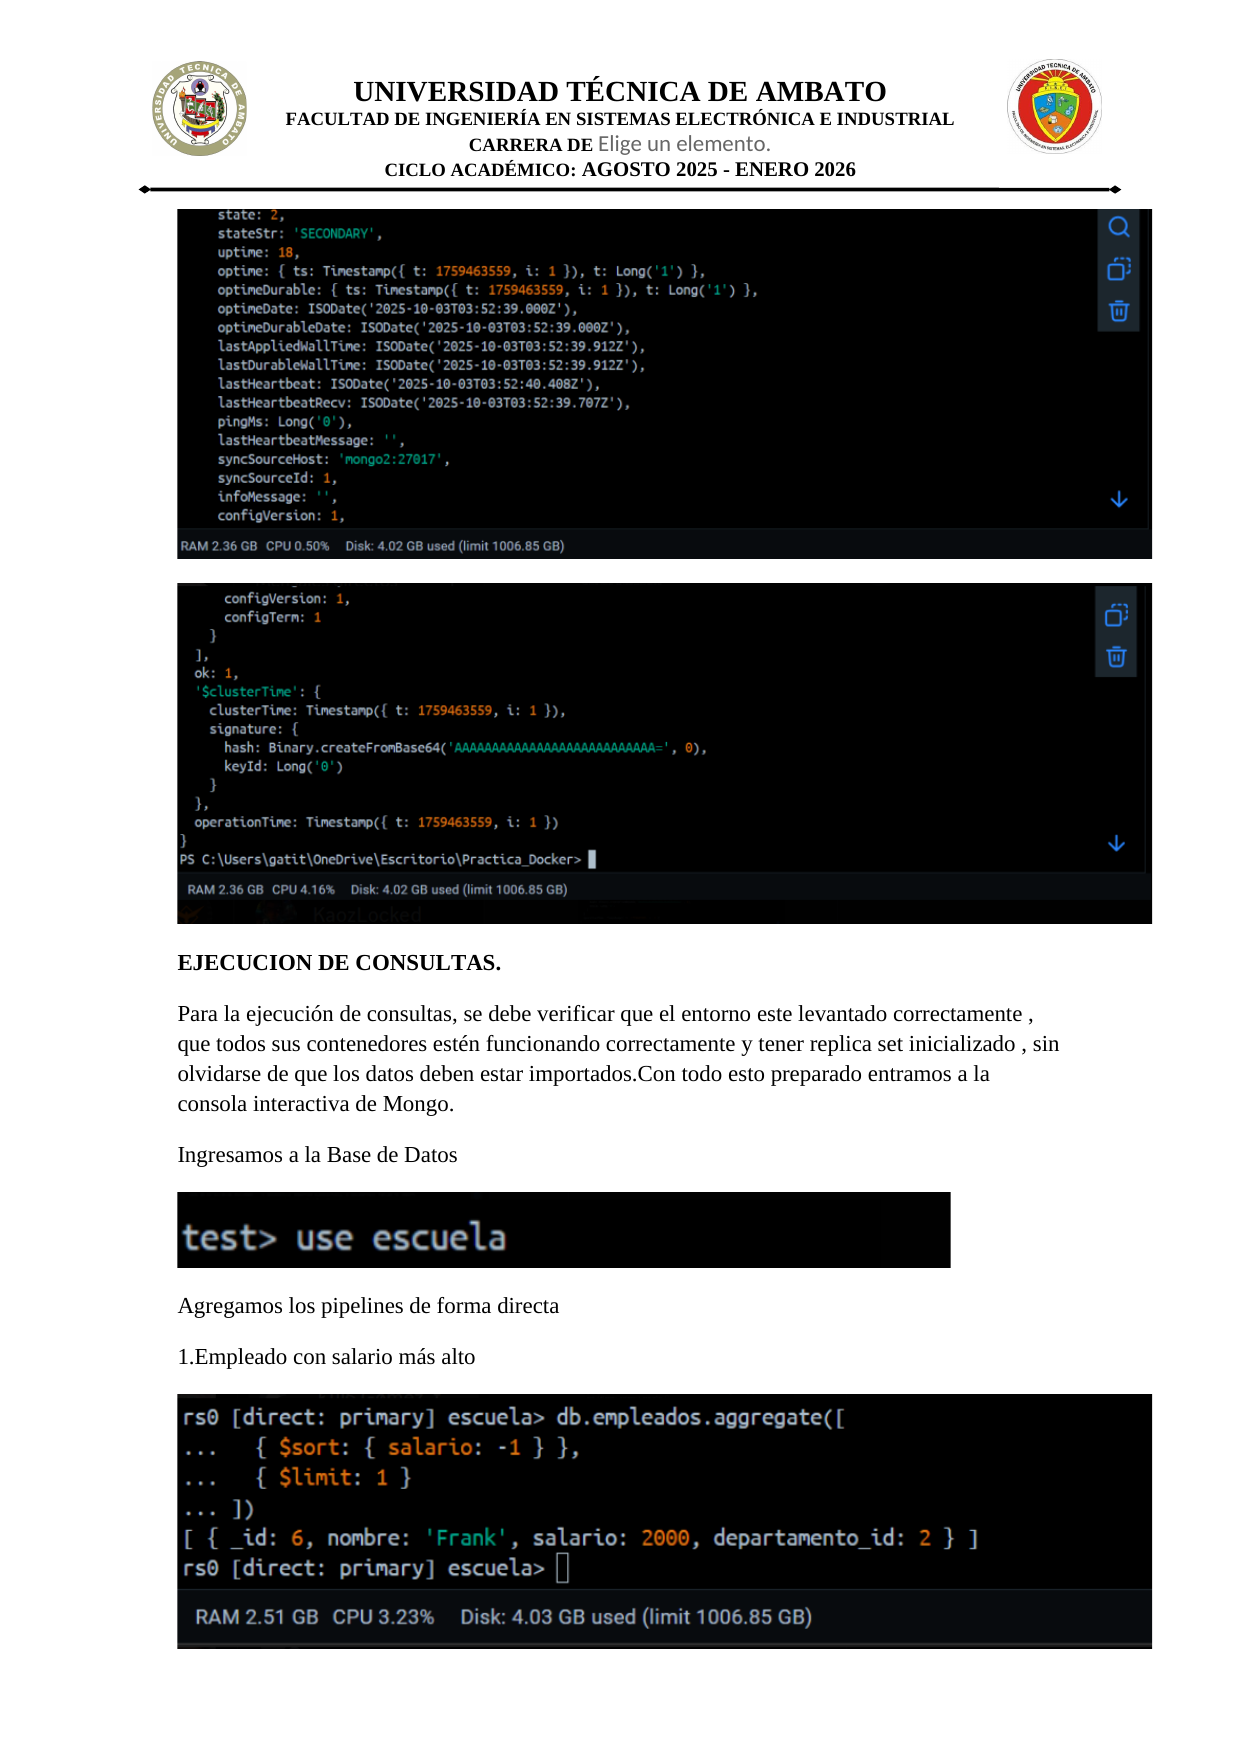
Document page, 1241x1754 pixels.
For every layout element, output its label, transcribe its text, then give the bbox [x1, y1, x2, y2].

picture [1007, 59, 1102, 154]
picture [177, 1192, 951, 1268]
picture [177, 209, 1153, 559]
text Para la ejecución de consultas, se debe verificar que el entorno este levantado correctamente , que todos sus contenedores estén funcionando correctamente y tener replica set inicializado , sin olvidarse de que los datos deben estar importados.Con todo esto preparado entramos a la consola interactiva de Mongo. [177, 999, 1063, 1117]
text Agregamos los pipelines de forma directa [177, 1292, 1063, 1319]
text Ingresamos a la Base de Datos [177, 1141, 1063, 1168]
picture [152, 61, 247, 156]
text EJECUCION DE CONSULTAS. [177, 948, 1063, 975]
picture [177, 583, 1153, 924]
picture [177, 1394, 1153, 1649]
text 1.Empleado con salario más alto [177, 1343, 1063, 1370]
